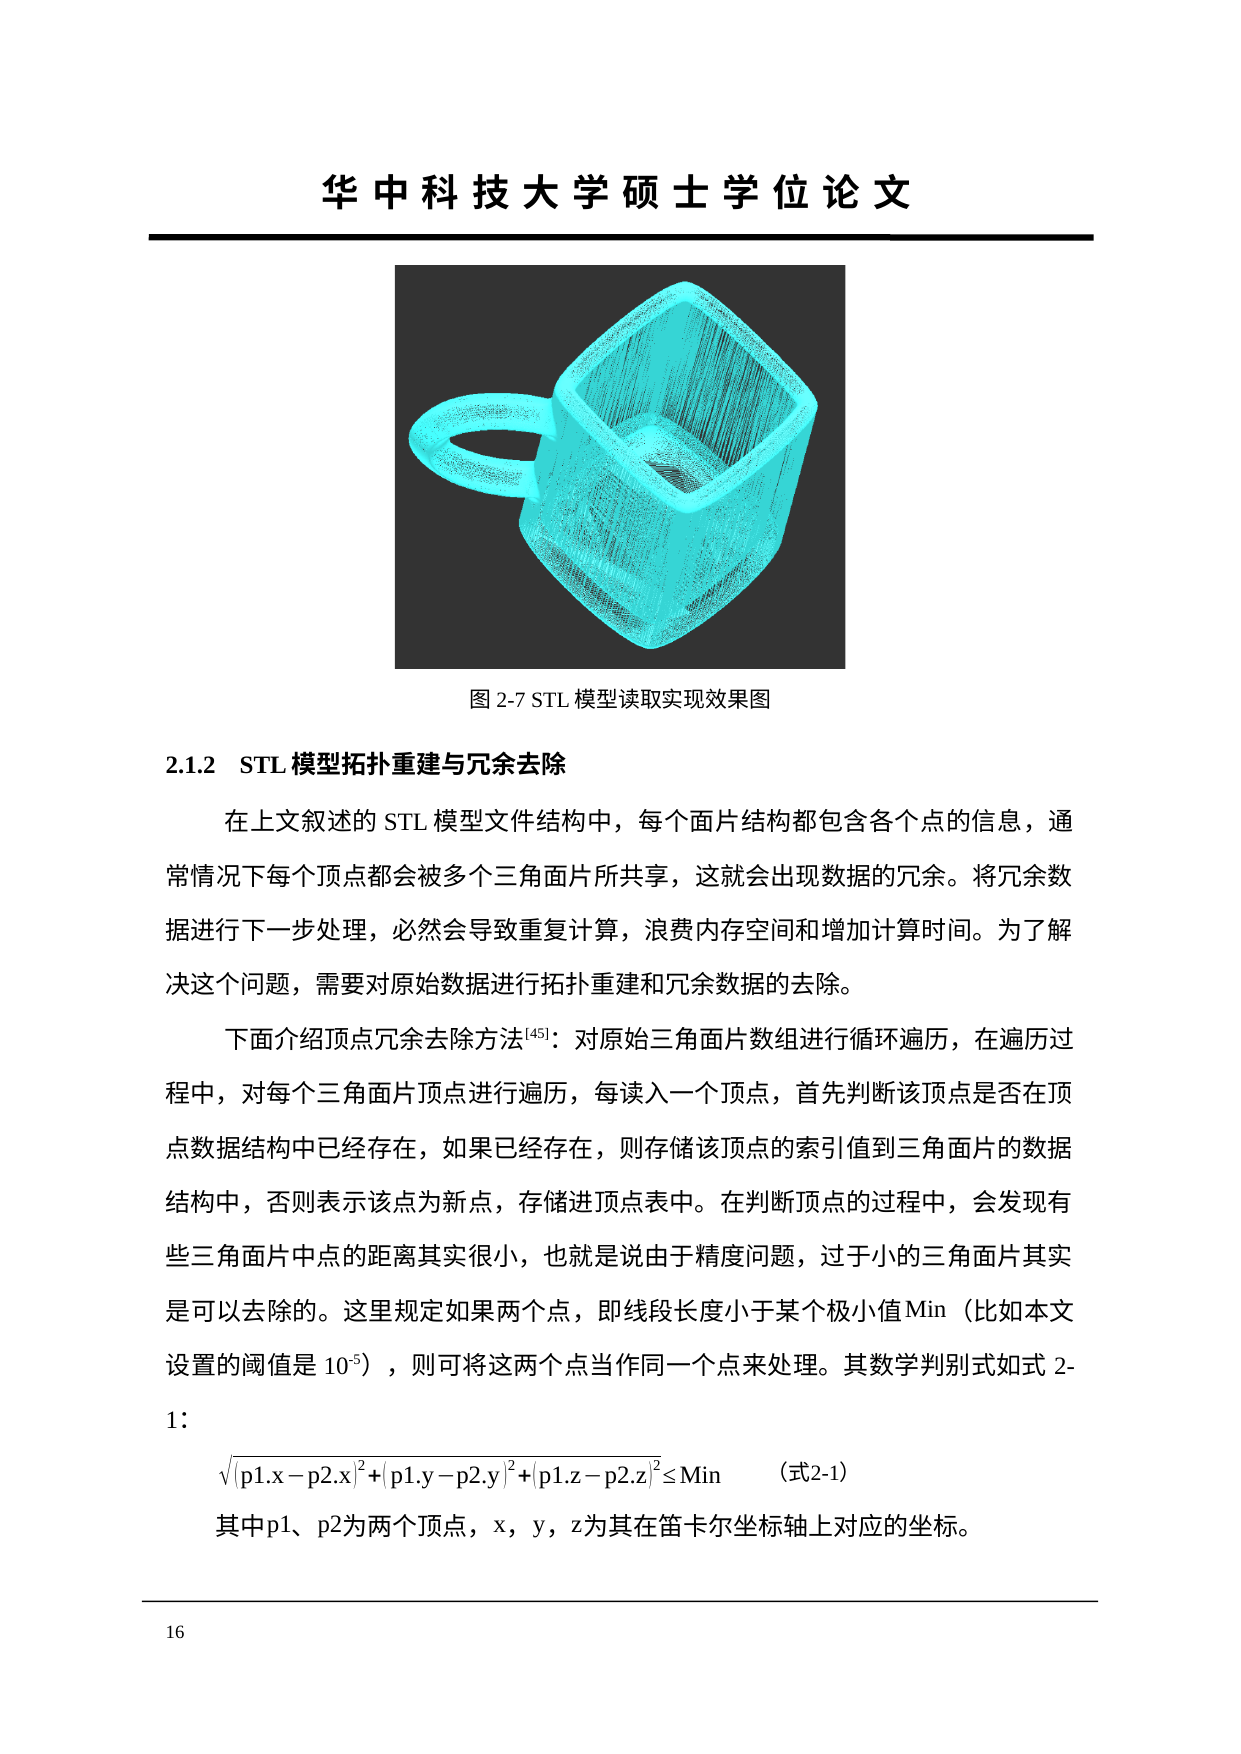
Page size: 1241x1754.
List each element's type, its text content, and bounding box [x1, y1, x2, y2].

text 其中、为两个顶点，，，为其在笛卡尔坐标轴上对应的坐标。 [165, 1506, 1075, 1543]
text 下面介绍顶点冗余去除方法[45]：对原始三角面片数组进行循环遍历，在遍历过程中，对每个三角面片顶点进行遍历，每读入一个顶点，首先判断该顶点是否在顶点数据结构中已经存在，如果已经存在，则存储该顶点的索引值到三角面片的数据结构中，否则表示该点为新点，存储进顶点表中。在判断顶点的过程中，会发现有些三角面片中点的距离其实很小，也就是说由于精度问题，过于小的三角面片其实是可以去除的。这里规定如果两个点，即线段长度小于某个极小值（比如本文设置的阈值是10-5），则可将这两个点当作同一个点来处理。其数学判别式如式2-1： [165, 1019, 1075, 1436]
text （式2-1） [165, 1454, 1075, 1491]
picture [394, 265, 846, 669]
subtitle STL模型拓扑重建与冗余去除 [165, 744, 1075, 781]
text 在上文叙述的STL模型文件结构中，每个面片结构都包含各个点的信息，通常情况下每个顶点都会被多个三角面片所共享，这就会出现数据的冗余。将冗余数据进行下一步处理，必然会导致重复计算，浪费内存空间和增加计算时间。为了解决这个问题，需要对原始数据进行拓扑重建和冗余数据的去除。 [165, 802, 1075, 1001]
